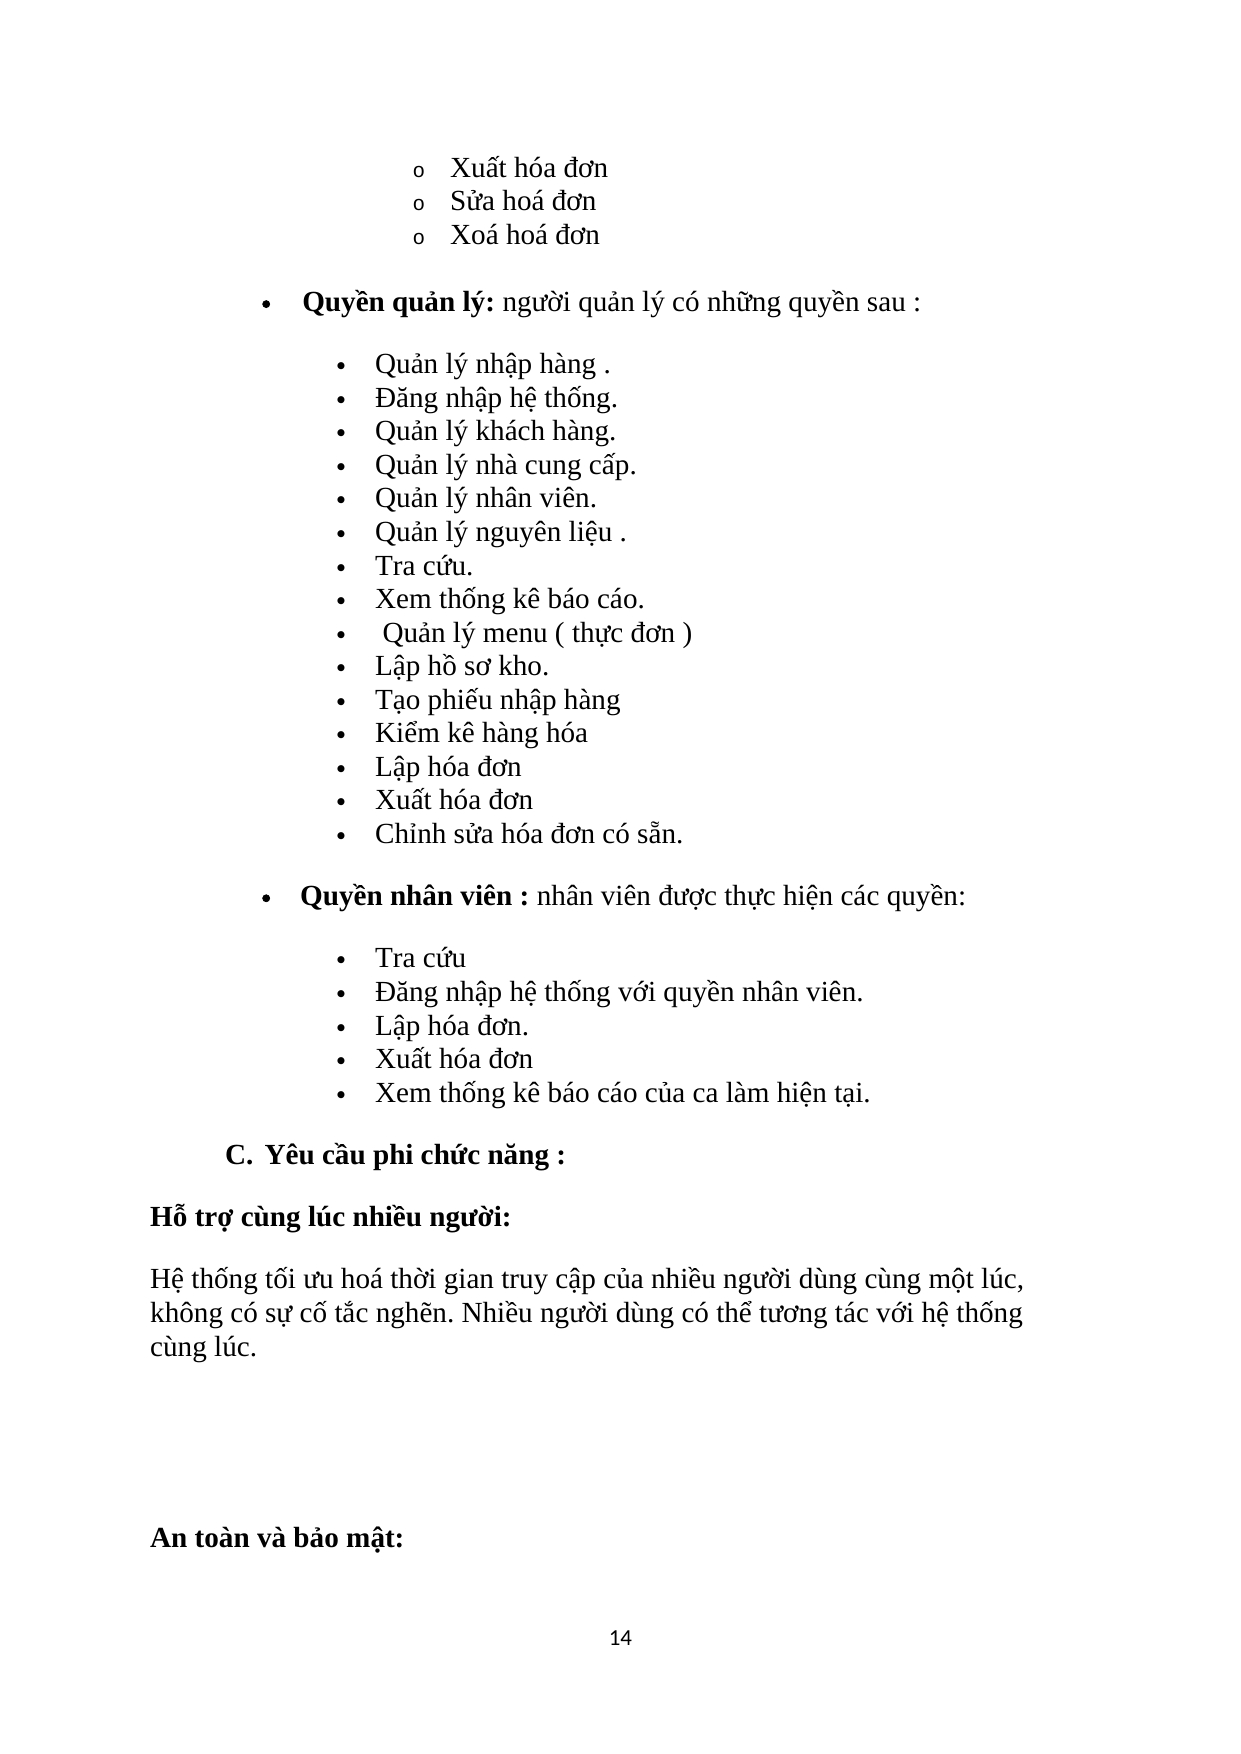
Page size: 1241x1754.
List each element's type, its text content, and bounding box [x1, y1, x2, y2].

list Quyền quản lý: người quản lý có những quyền sau : [262, 284, 1090, 318]
text An toàn và bảo mật: [150, 1520, 1069, 1553]
list Tạo phiếu nhập hàng [337, 682, 1090, 715]
list Quản lý menu ( thực đơn ) [337, 615, 1090, 648]
list Đăng nhập hệ thống. [337, 380, 1090, 413]
list Quyền nhân viên : nhân viên được thực hiện các quyền: [262, 878, 1090, 912]
text Hệ thống tối ưu hoá thời gian truy cập của nhiều người dùng cùng một lúc, không có sự cố tắc nghẽn. Nhiều người dùng có thể tương tác với hệ thống cùng lúc. [150, 1262, 1069, 1362]
list Quản lý nhập hàng . [337, 346, 1090, 380]
list Kiểm kê hàng hóa [337, 715, 1090, 749]
list Đăng nhập hệ thống với quyền nhân viên. [337, 974, 1090, 1008]
list Xem thống kê báo cáo của ca làm hiện tại. [337, 1075, 1090, 1108]
list Lập hóa đơn [337, 749, 1090, 782]
list Lập hồ sơ kho. [337, 648, 1090, 682]
list Lập hóa đơn. [337, 1008, 1090, 1041]
list Quản lý nguyên liệu . [337, 514, 1090, 548]
list Xuất hóa đơn [337, 1041, 1090, 1075]
text Hỗ trợ cùng lúc nhiều người: [150, 1199, 1090, 1233]
list Sửa hoá đơn [412, 183, 1090, 217]
list Tra cứu [337, 941, 1090, 974]
list Xuất hóa đơn [412, 150, 1090, 183]
list Quản lý nhân viên. [337, 481, 1090, 514]
list Chỉnh sửa hóa đơn có sẵn. [337, 816, 1090, 849]
list Quản lý khách hàng. [337, 413, 1090, 447]
list Quản lý nhà cung cấp. [337, 447, 1090, 481]
text C. Yêu cầu phi chức năng : [150, 1137, 1090, 1171]
list Tra cứu. [337, 548, 1090, 581]
list Xoá hoá đơn [412, 217, 1090, 251]
list Xem thống kê báo cáo. [337, 581, 1090, 615]
list Xuất hóa đơn [337, 782, 1090, 816]
